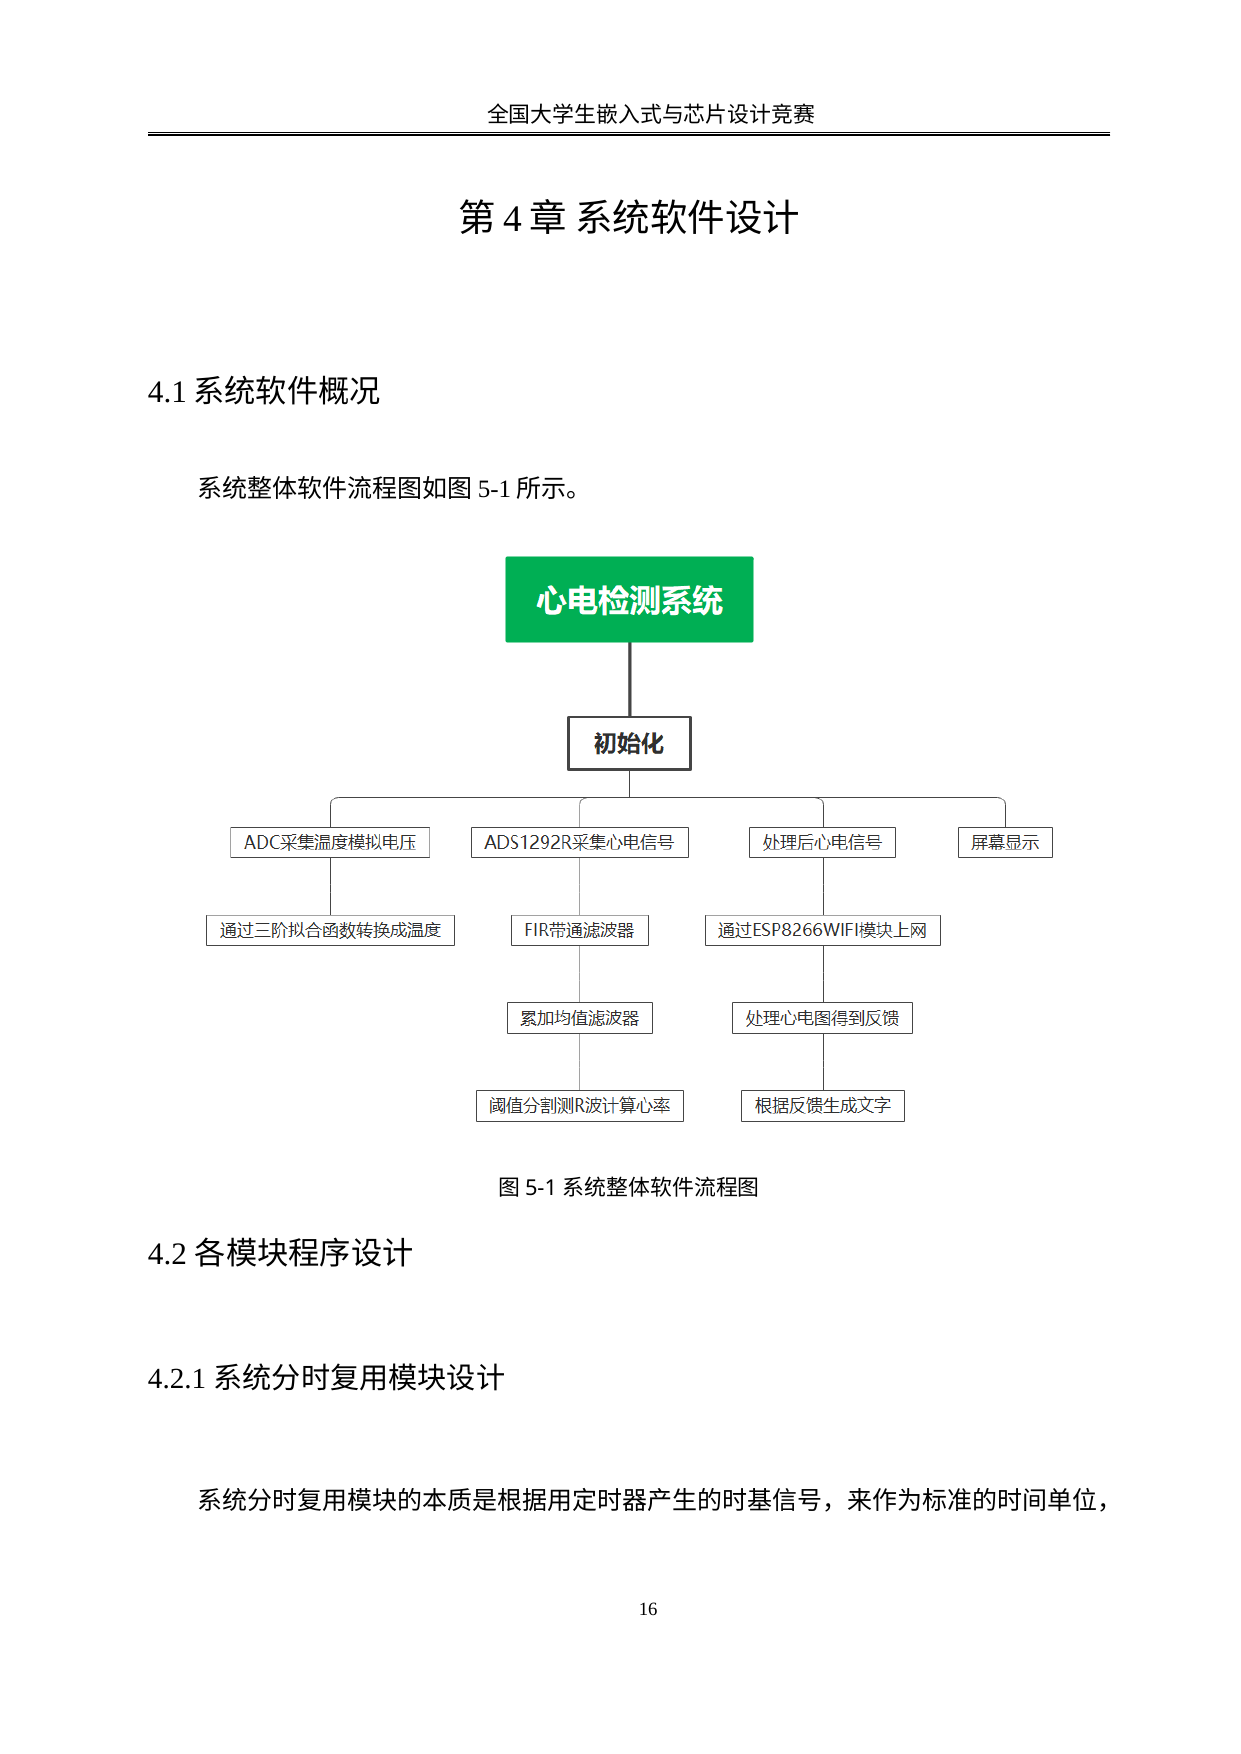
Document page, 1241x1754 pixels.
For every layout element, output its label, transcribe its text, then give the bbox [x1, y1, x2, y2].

subtitle 第4章 系统软件设计 [148, 182, 1110, 247]
text 图5-1 系统整体软件流程图 [148, 1169, 1110, 1202]
subtitle 4.2.1 系统分时复用模块设计 [148, 1343, 1110, 1408]
text 系统整体软件流程图如图5-1所示。 [148, 454, 1110, 519]
subtitle 4.1系统软件概况 [148, 356, 1110, 421]
subtitle 4.2 各模块程序设计 [148, 1218, 1110, 1283]
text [148, 1466, 1110, 1531]
picture [147, 519, 1111, 1163]
